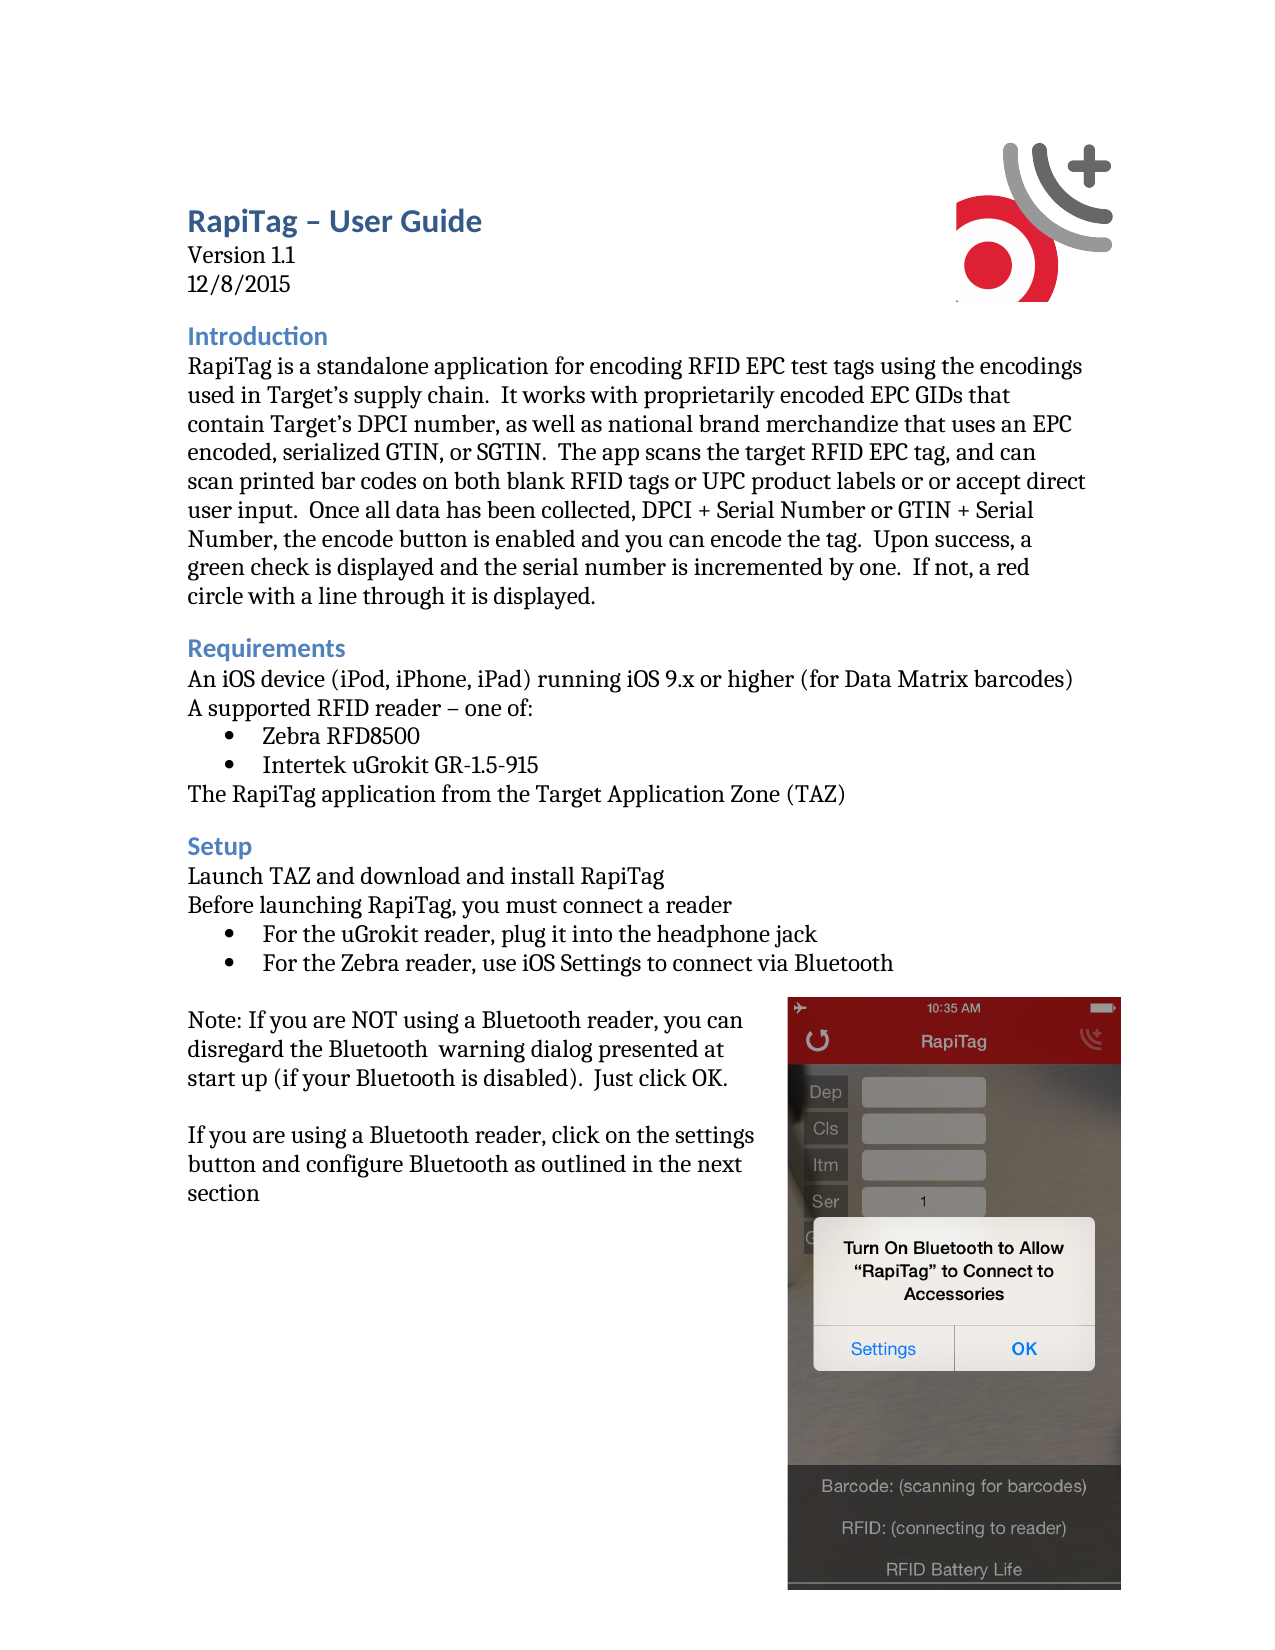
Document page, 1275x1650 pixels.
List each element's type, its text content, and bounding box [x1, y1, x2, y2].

text Launch TAZ and download and install RapiTag [187, 862, 1087, 891]
text A supported RFID reader – one of: [187, 693, 1087, 722]
text An iOS device (iPod, iPhone, iPad) running iOS 9.x or higher (for Data Matrix barcodes) [187, 665, 1087, 693]
text Version 1.1 [187, 241, 956, 269]
picture [787, 997, 1121, 1590]
subtitle Requirements [187, 632, 1087, 665]
subtitle Introduction [187, 319, 1087, 352]
text 12/8/2015 [187, 269, 956, 298]
text If you are using a Bluetooth reader, click on the settings button and configure Bluetooth as outlined in the next section [187, 1121, 787, 1207]
subtitle RapiTag – User Guide [187, 200, 956, 241]
subtitle Setup [187, 829, 1087, 862]
list For the uGrokit reader, plug it into the headphone jack [225, 920, 1087, 948]
list Intertek uGrokit GR-1.5-915 [225, 751, 1087, 780]
text RapiTag is a standalone application for encoding RFID EPC test tags using the encodings used in Target’s supply chain. It works with proprietarily encoded EPC GIDs that contain Target’s DPCI number, as well as national brand merchandize that uses an EPC encoded, serialized GTIN, or SGTIN. The app scans the target RFID EPC tag, and can scan printed bar codes on both blank RFID tags or UPC product labels or or accept direct user input. Once all data has been collected, DPCI + Serial Number or GTIN + Serial Number, the encode button is enabled and you can encode the tag. Upon success, a green check is displayed and the serial number is incremented by one. If not, a red circle with a line through it is displayed. [187, 352, 1087, 611]
picture [956, 131, 1127, 302]
text The RapiTag application from the Target Application Zone (TAZ) [187, 780, 1087, 808]
list Zebra RFD8500 [225, 722, 1087, 751]
list For the Zebra reader, use iOS Settings to connect via Bluetooth [225, 948, 1087, 977]
text Note: If you are NOT using a Bluetooth reader, you can disregard the Bluetooth warning dialog presented at start up (if your Bluetooth is disabled). Just click OK. [187, 1006, 787, 1092]
text Before launching RapiTag, you must connect a reader [187, 891, 1087, 920]
